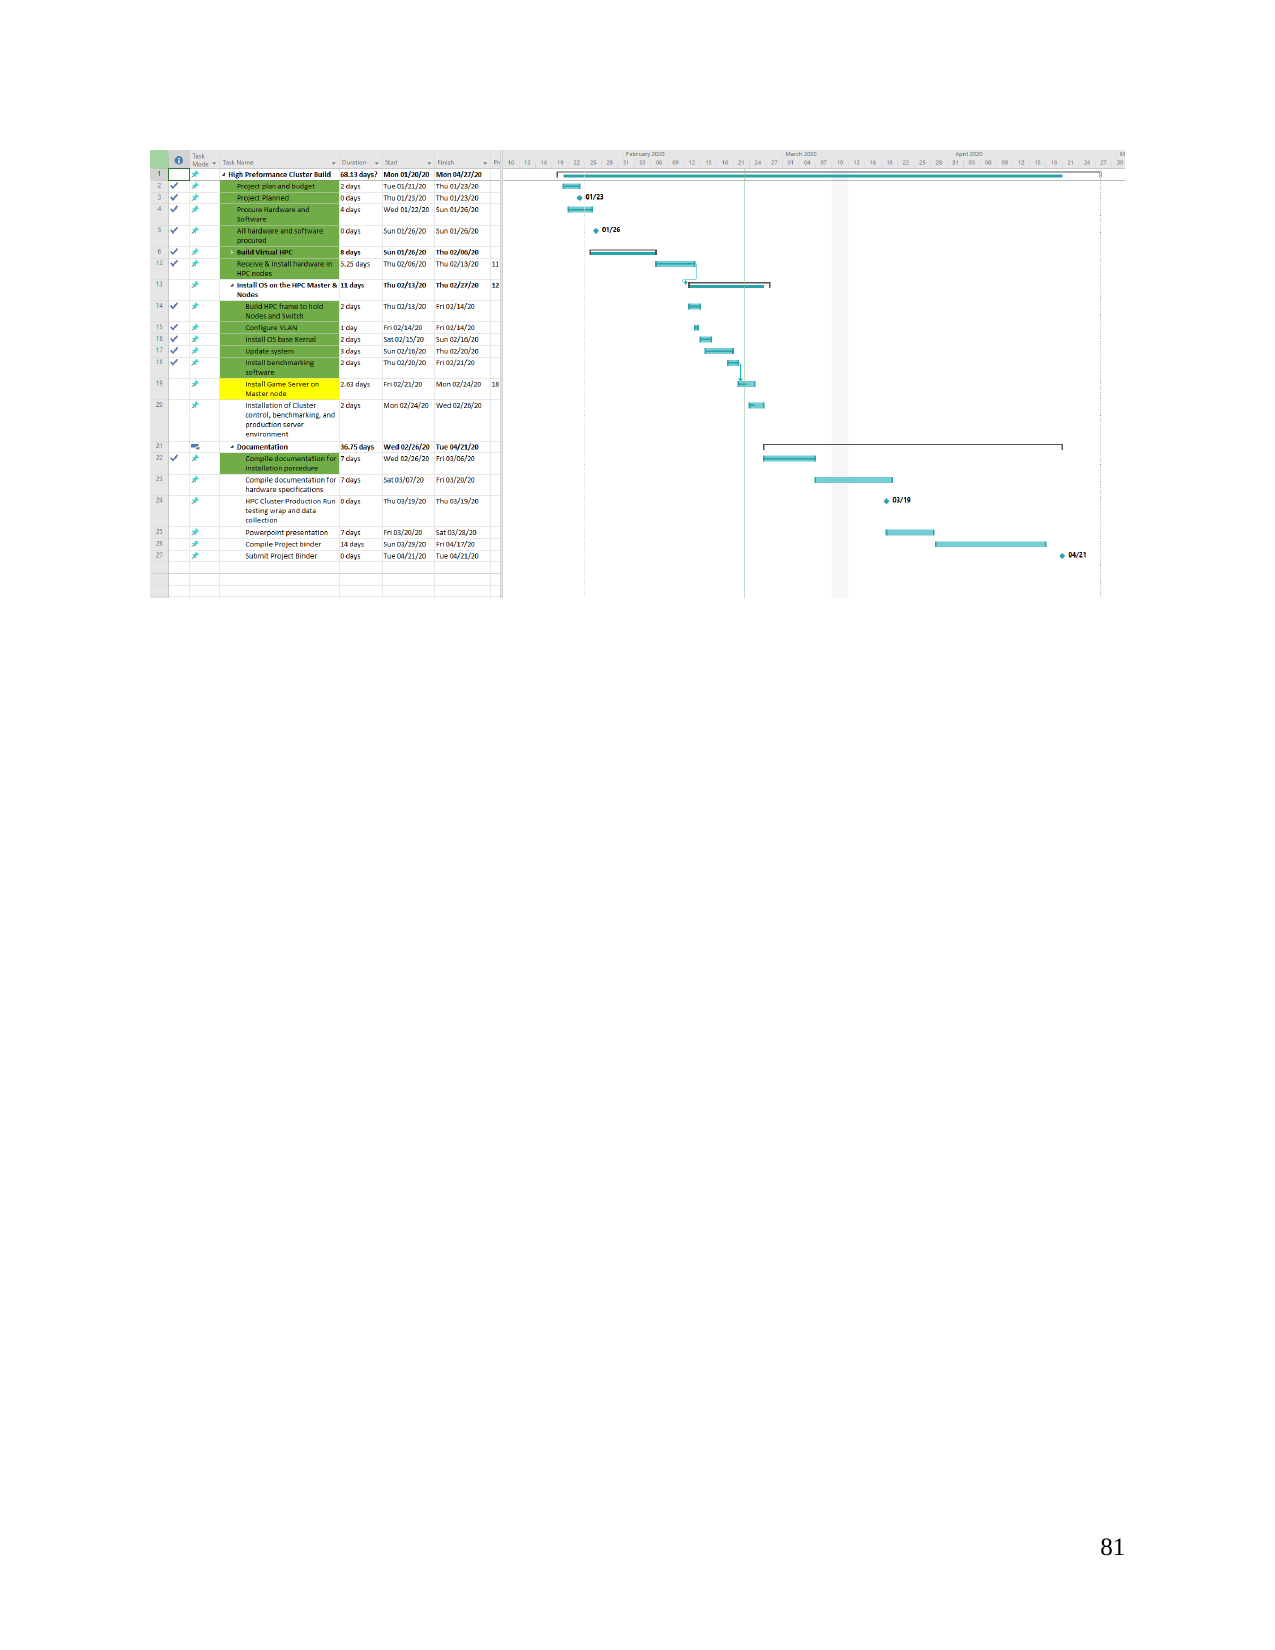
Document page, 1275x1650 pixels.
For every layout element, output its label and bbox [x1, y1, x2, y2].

picture [150, 150, 1125, 598]
